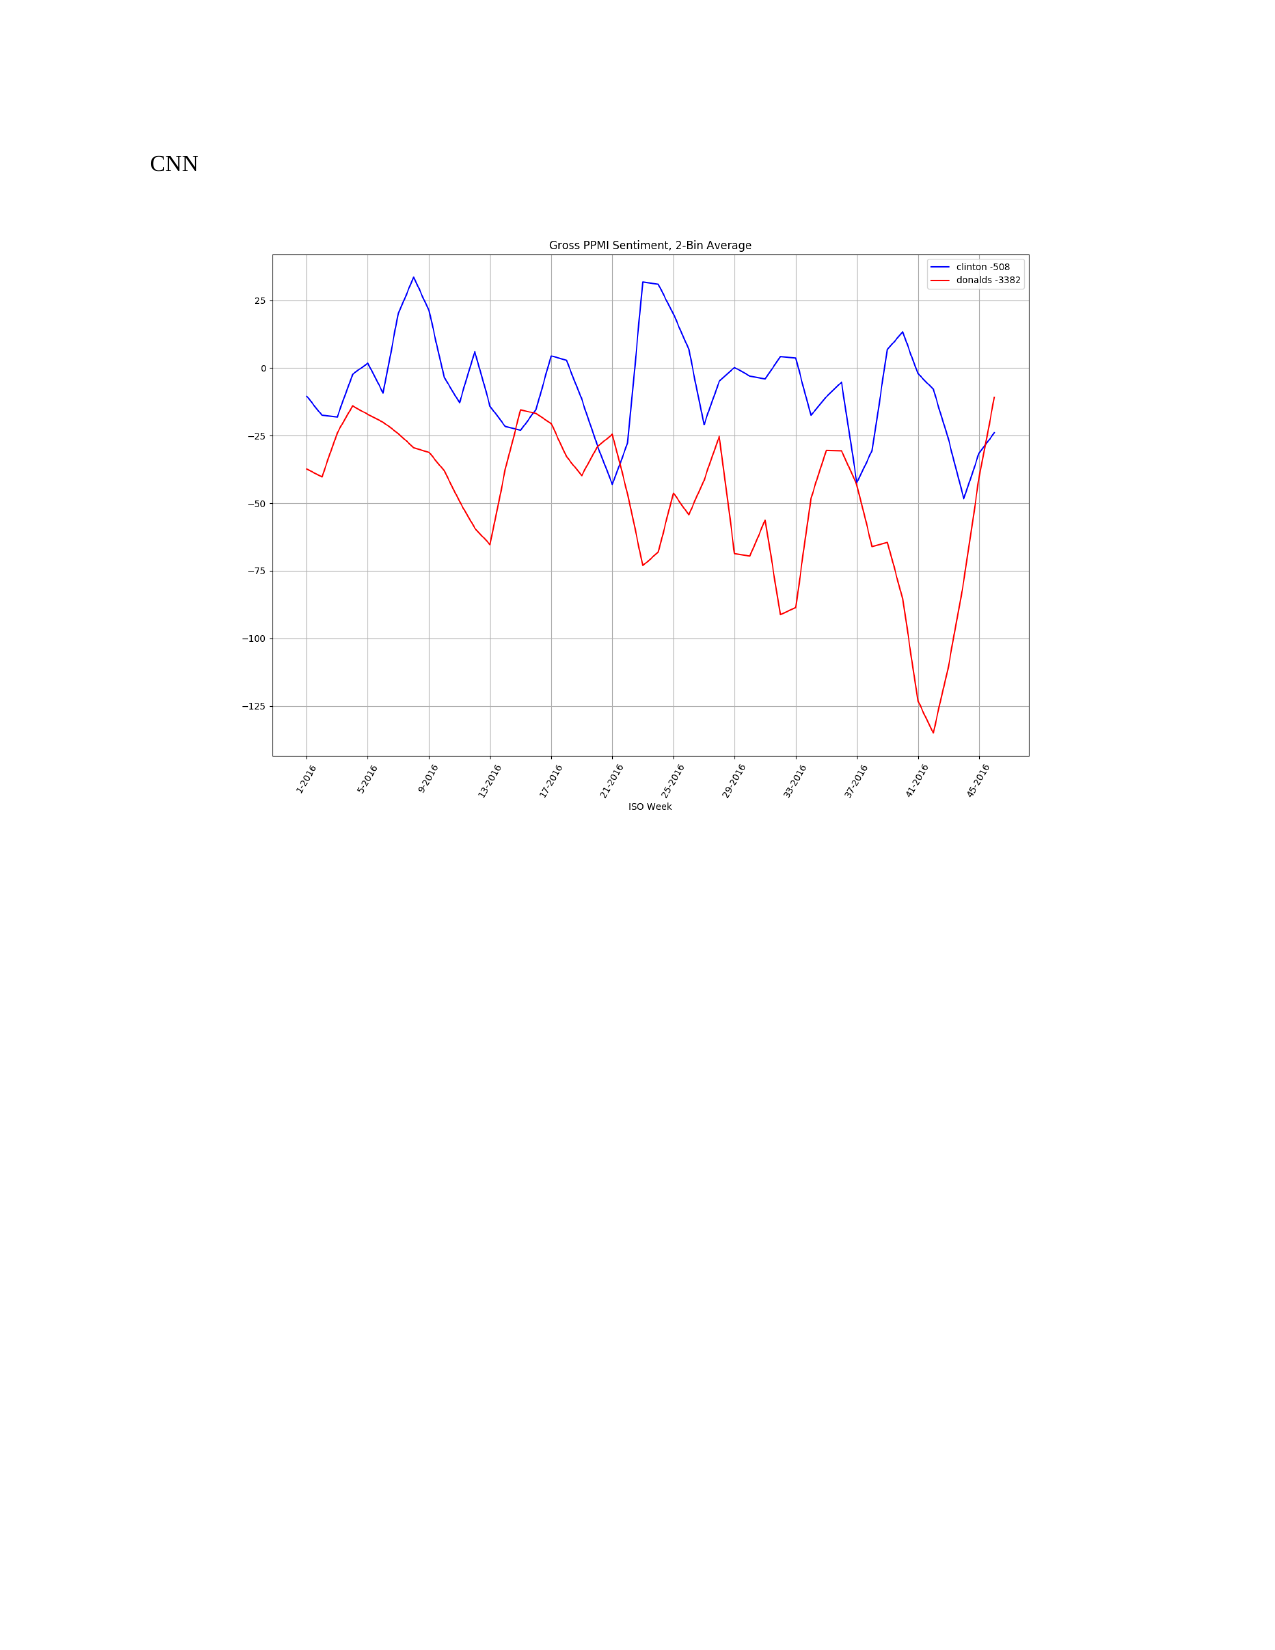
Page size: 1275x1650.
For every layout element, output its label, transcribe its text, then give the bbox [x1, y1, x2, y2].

subtitle CNN [150, 150, 1125, 176]
picture [150, 176, 1125, 827]
